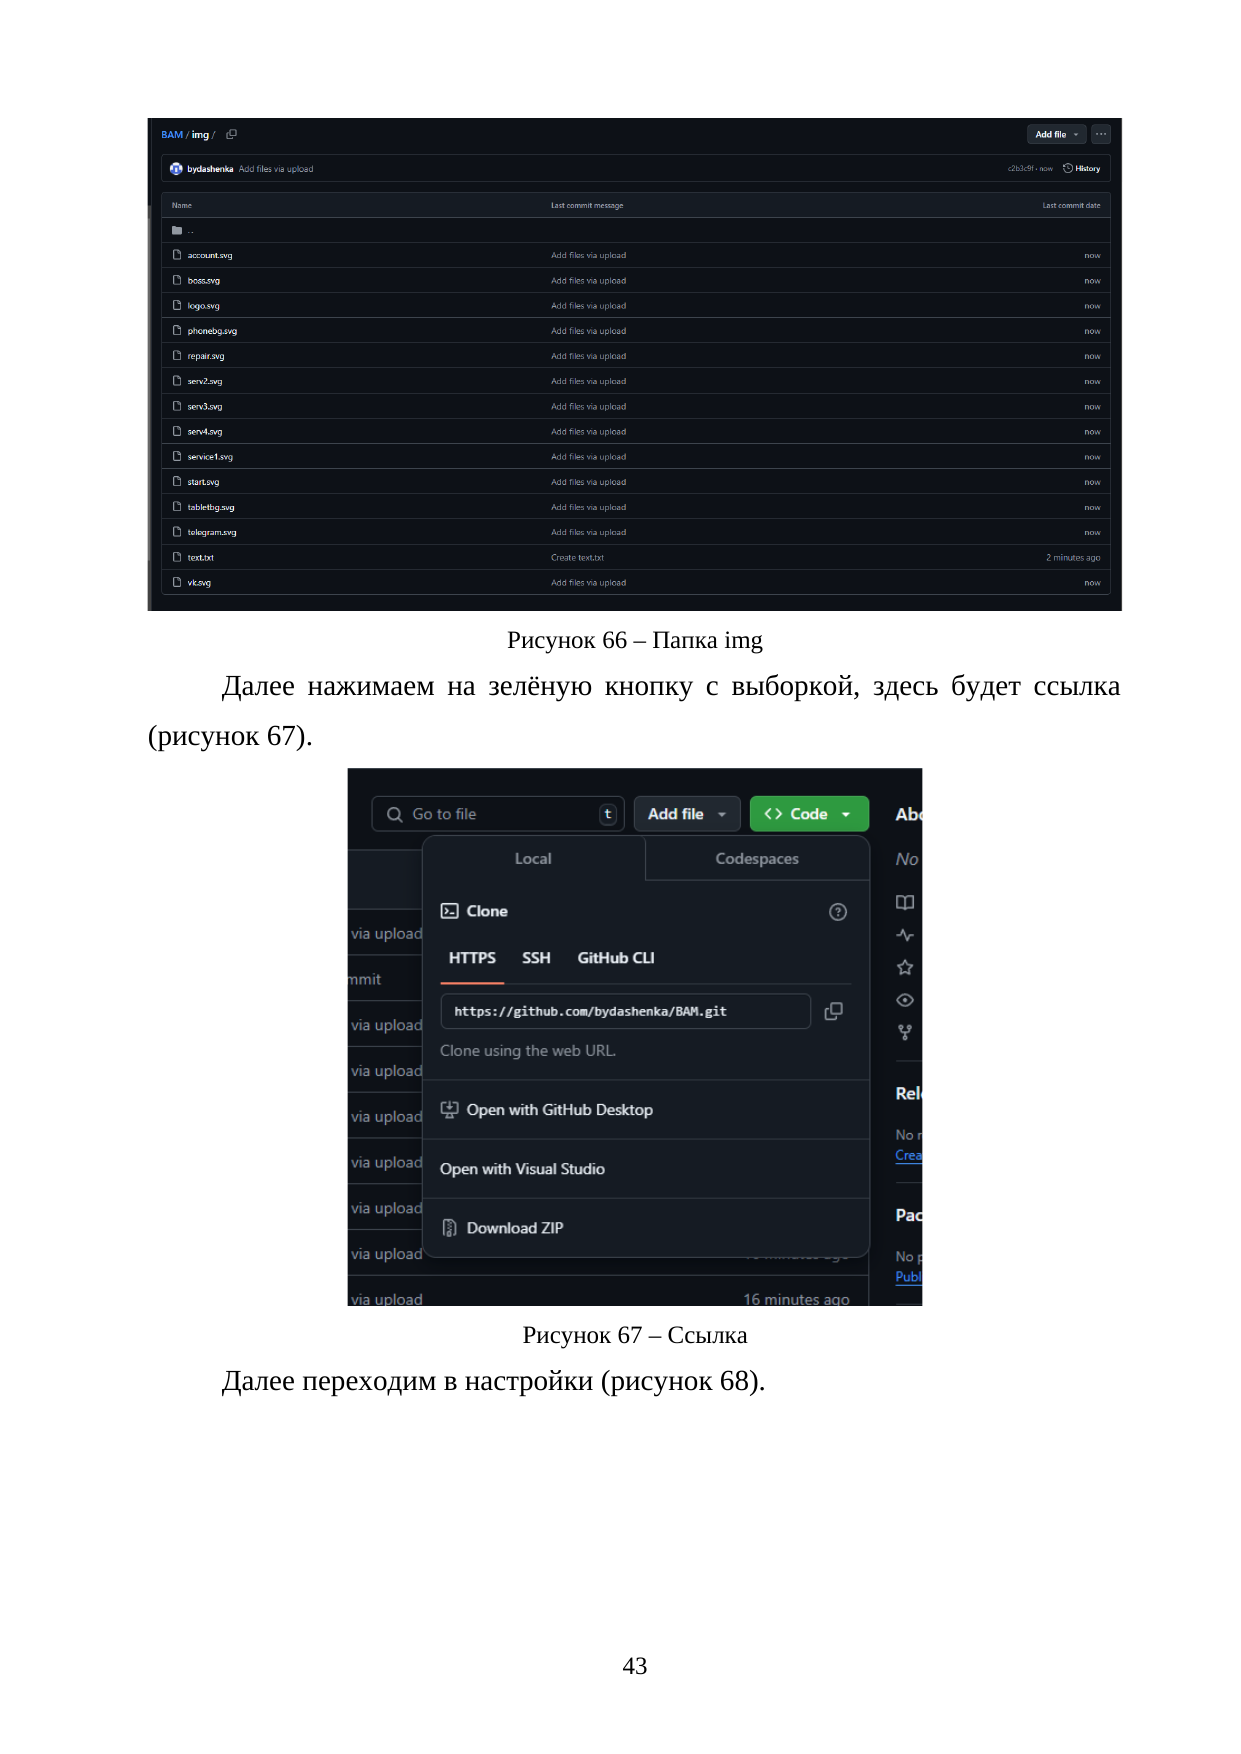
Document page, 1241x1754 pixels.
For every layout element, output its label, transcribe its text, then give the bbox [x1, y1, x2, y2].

text Далее нажимаем на зелёную кнопку с выборкой, здесь будет ссылка (рисунок 67). [148, 668, 1122, 752]
text Рисунок 66 – Папка img [148, 625, 1122, 654]
text Далее переходим в настройки (рисунок 68). [148, 1363, 1122, 1397]
text Рисунок 67 – Ссылка [148, 1320, 1122, 1349]
picture [347, 768, 923, 1306]
picture [147, 118, 1123, 611]
